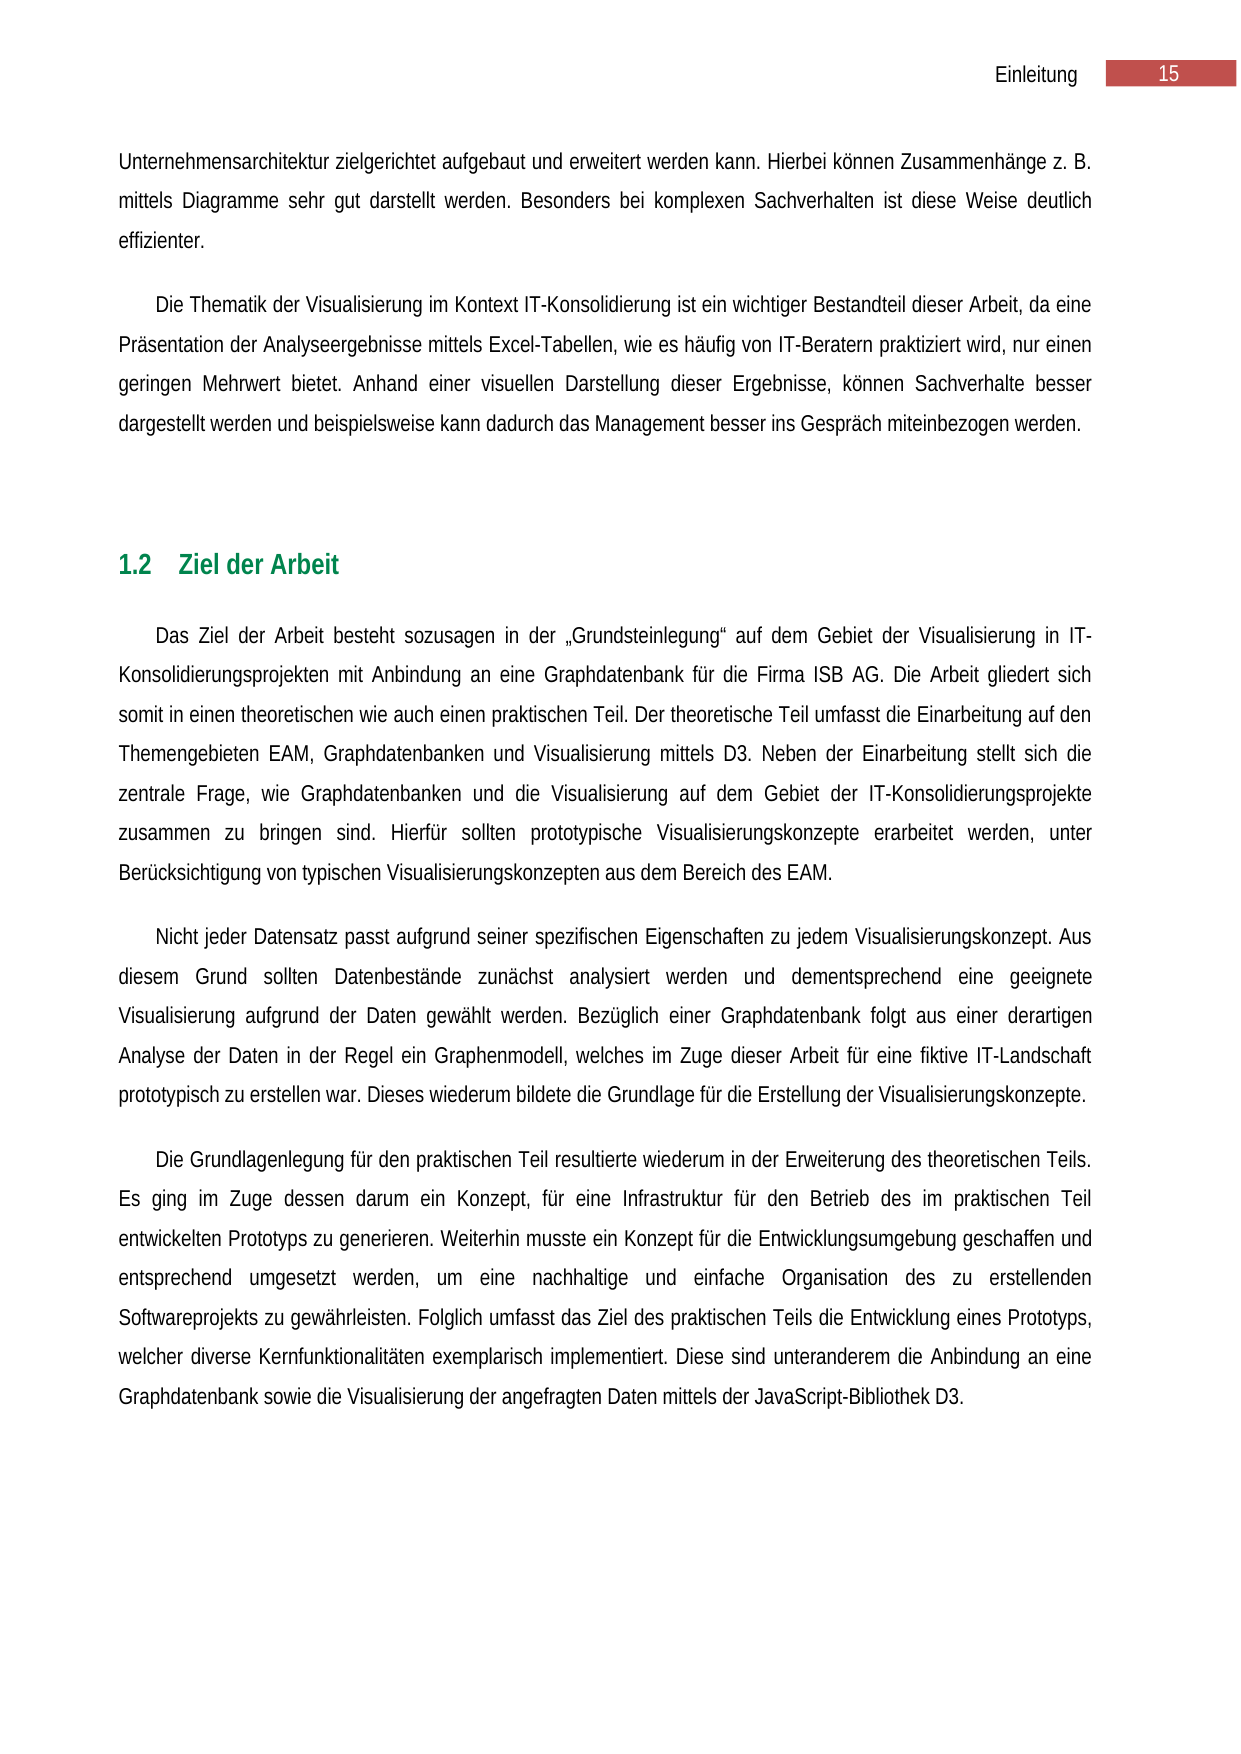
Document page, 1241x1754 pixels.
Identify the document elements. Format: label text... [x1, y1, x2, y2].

subtitle Ziel der Arbeit [118, 547, 1092, 580]
text Die Thematik der Visualisierung im Kontext IT-Konsolidierung ist ein wichtiger Bestandteil dieser Arbeit, da eine Präsentation der Analyseergebnisse mittels Excel-Tabellen, wie es häufig von IT-Beratern praktiziert wird, nur einen geringen Mehrwert bietet. Anhand einer visuellen Darstellung dieser Ergebnisse, können Sachverhalte besser dargestellt werden und beispielsweise kann dadurch das Management besser ins Gespräch miteinbezogen werden. [118, 291, 1092, 436]
text Das Ziel der Arbeit besteht sozusagen in der „Grundsteinlegung“ auf dem Gebiet der Visualisierung in IT-Konsolidierungsprojekten mit Anbindung an eine Graphdatenbank für die Firma ISB AG. Die Arbeit gliedert sich somit in einen theoretischen wie auch einen praktischen Teil. Der theoretische Teil umfasst die Einarbeitung auf den Themengebieten EAM, Graphdatenbanken und Visualisierung mittels D3. Neben der Einarbeitung stellt sich die zentrale Frage, wie Graphdatenbanken und die Visualisierung auf dem Gebiet der IT-Konsolidierungsprojekte zusammen zu bringen sind. Hierfür sollten prototypische Visualisierungskonzepte erarbeitet werden, unter Berücksichtigung von typischen Visualisierungskonzepten aus dem Bereich des EAM. [118, 622, 1092, 885]
text Die Grundlagenlegung für den praktischen Teil resultierte wiederum in der Erweiterung des theoretischen Teils. Es ging im Zuge dessen darum ein Konzept, für eine Infrastruktur für den Betrieb des im praktischen Teil entwickelten Prototyps zu generieren. Weiterhin musste ein Konzept für die Entwicklungsumgebung geschaffen und entsprechend umgesetzt werden, um eine nachhaltige und einfache Organisation des zu erstellenden Softwareprojekts zu gewährleisten. Folglich umfasst das Ziel des praktischen Teils die Entwicklung eines Prototyps, welcher diverse Kernfunktionalitäten exemplarisch implementiert. Diese sind unteranderem die Anbindung an eine Graphdatenbank sowie die Visualisierung der angefragten Daten mittels der JavaScript-Bibliothek D3. [118, 1146, 1092, 1409]
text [118, 148, 1092, 253]
text Nicht jeder Datensatz passt aufgrund seiner spezifischen Eigenschaften zu jedem Visualisierungskonzept. Aus diesem Grund sollten Datenbestände zunächst analysiert werden und dementsprechend eine geeignete Visualisierung aufgrund der Daten gewählt werden. Bezüglich einer Graphdatenbank folgt aus einer derartigen Analyse der Daten in der Regel ein Graphenmodell, welches im Zuge dieser Arbeit für eine fiktive IT-Landschaft prototypisch zu erstellen war. Dieses wiederum bildete die Grundlage für die Erstellung der Visualisierungskonzepte. [118, 923, 1092, 1108]
